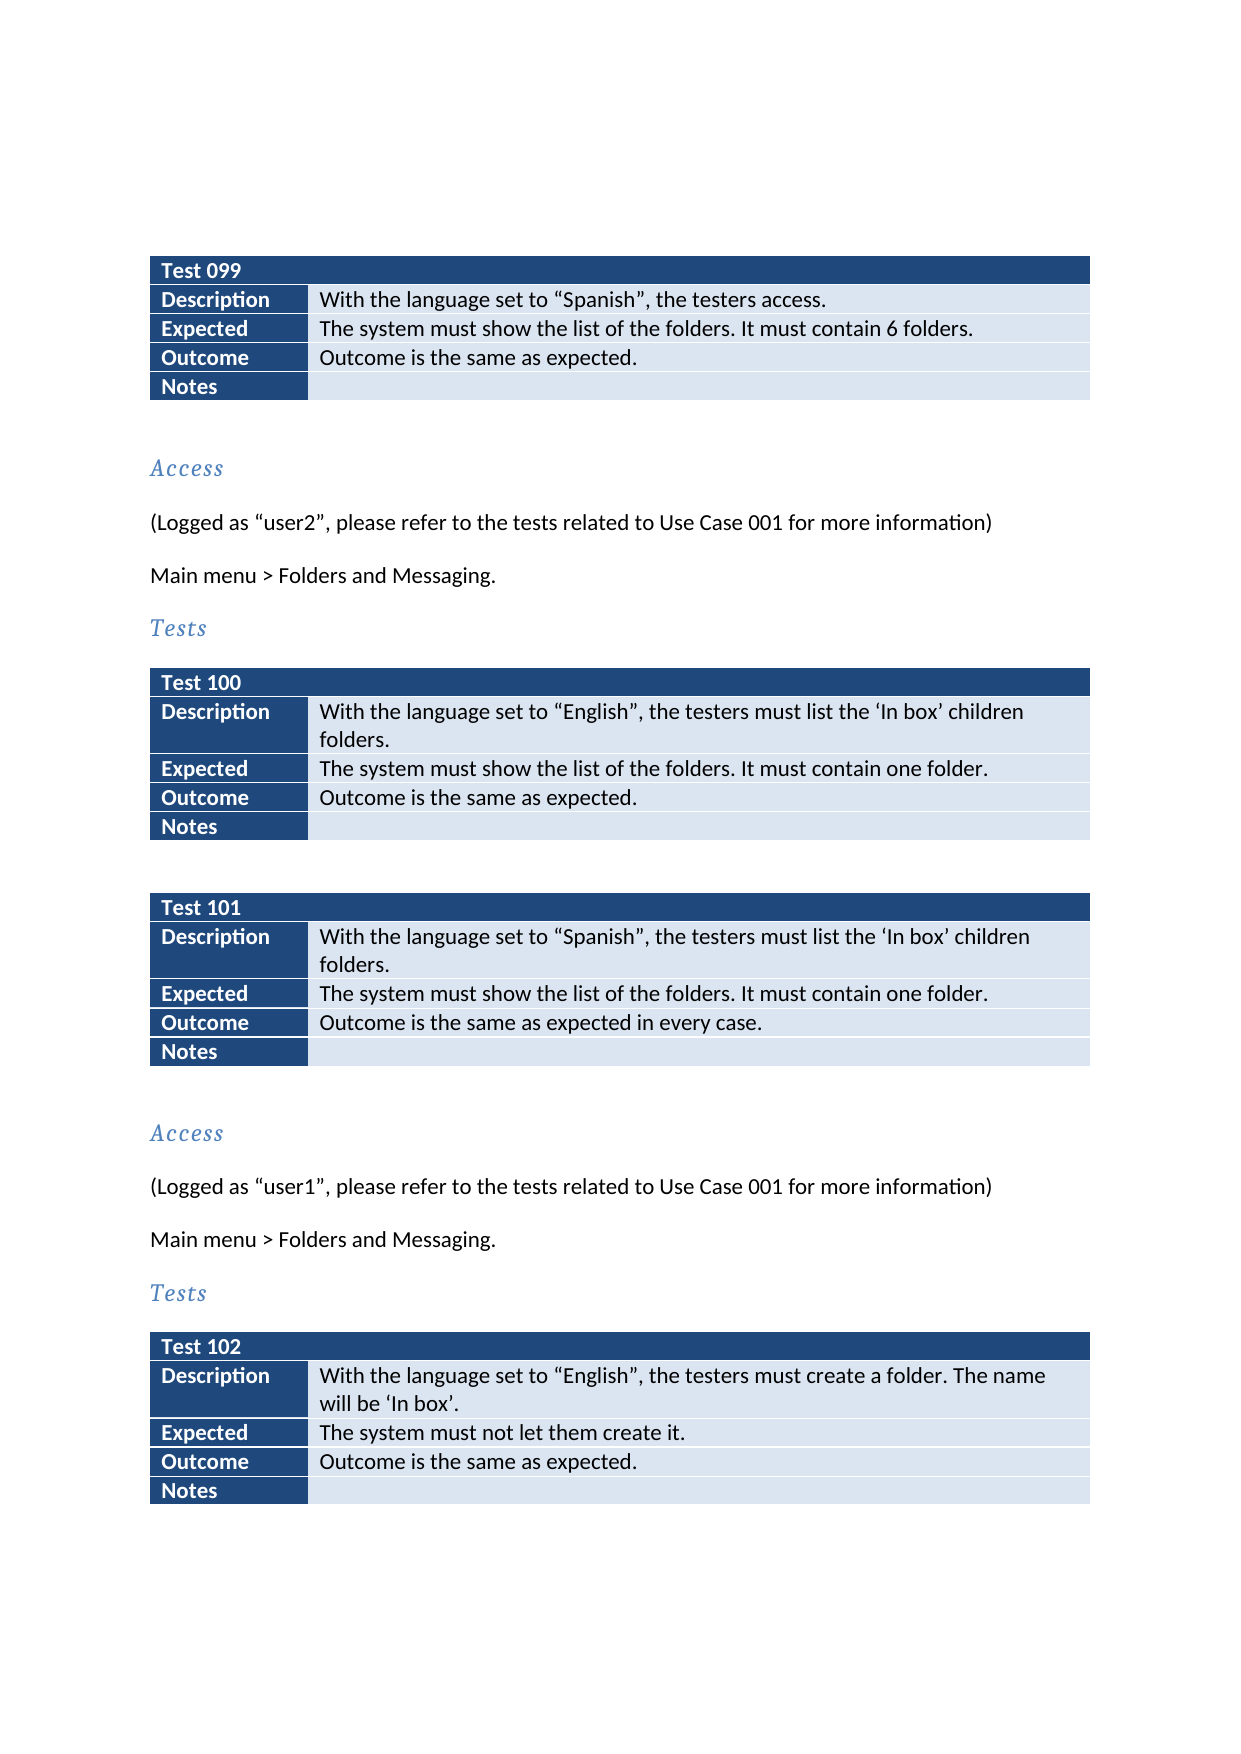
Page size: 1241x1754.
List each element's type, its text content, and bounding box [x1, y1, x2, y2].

table_cell Description [150, 1361, 308, 1417]
table_cell Expected [150, 754, 308, 782]
table_cell Notes [150, 372, 308, 400]
text (Logged as “user2”, please refer to the tests related to Use Case 001 for more information) [150, 508, 1090, 536]
table_cell Expected [150, 314, 308, 342]
text (Logged as “user1”, please refer to the tests related to Use Case 001 for more information) [150, 1172, 1090, 1200]
table_cell The system must show the list of the folders. It must contain one folder. [308, 979, 1090, 1007]
table_cell Expected [150, 1419, 308, 1446]
table_cell The system must not let them create it. [308, 1419, 1090, 1446]
text Main menu > Folders and Messaging. [150, 561, 1090, 589]
table_cell The system must show the list of the folders. It must contain 6 folders. [308, 314, 1090, 342]
table_cell The system must show the list of the folders. It must contain one folder. [308, 754, 1090, 782]
table_cell With the language set to “Spanish”, the testers must list the ‘In box’ children folders. [308, 922, 1090, 978]
table_cell [308, 812, 1090, 840]
subtitle Access [150, 1118, 1090, 1147]
table_cell Expected [150, 979, 308, 1007]
table_header Test 101 [150, 893, 1090, 921]
table_header Test 100 [150, 668, 1090, 696]
table_cell Outcome is the same as expected. [308, 1448, 1090, 1476]
table_cell Outcome [150, 1009, 308, 1036]
table_cell Notes [150, 812, 308, 840]
table_header Test 102 [150, 1332, 1090, 1360]
table_cell With the language set to “English”, the testers must create a folder. The name will be ‘In box’. [308, 1361, 1090, 1417]
subtitle Tests [150, 1278, 1090, 1307]
subtitle Tests [150, 614, 1090, 643]
table_cell Description [150, 285, 308, 313]
table_cell Outcome [150, 783, 308, 811]
table_cell [308, 1477, 1090, 1504]
table_cell Notes [150, 1038, 308, 1066]
table_cell [308, 372, 1090, 400]
table_cell Outcome is the same as expected. [308, 343, 1090, 371]
table_cell With the language set to “English”, the testers must list the ‘In box’ children folders. [308, 697, 1090, 753]
text Main menu > Folders and Messaging. [150, 1225, 1090, 1253]
table_header Test 099 [150, 256, 1090, 284]
subtitle Access [150, 454, 1090, 483]
table_cell [308, 1038, 1090, 1066]
table_cell Notes [150, 1477, 308, 1504]
table_cell Description [150, 922, 308, 978]
table_cell Outcome is the same as expected. [308, 783, 1090, 811]
table_cell Outcome [150, 343, 308, 371]
table_cell Description [150, 697, 308, 753]
table_cell Outcome is the same as expected in every case. [308, 1009, 1090, 1036]
table_cell With the language set to “Spanish”, the testers access. [308, 285, 1090, 313]
table_cell Outcome [150, 1448, 308, 1476]
